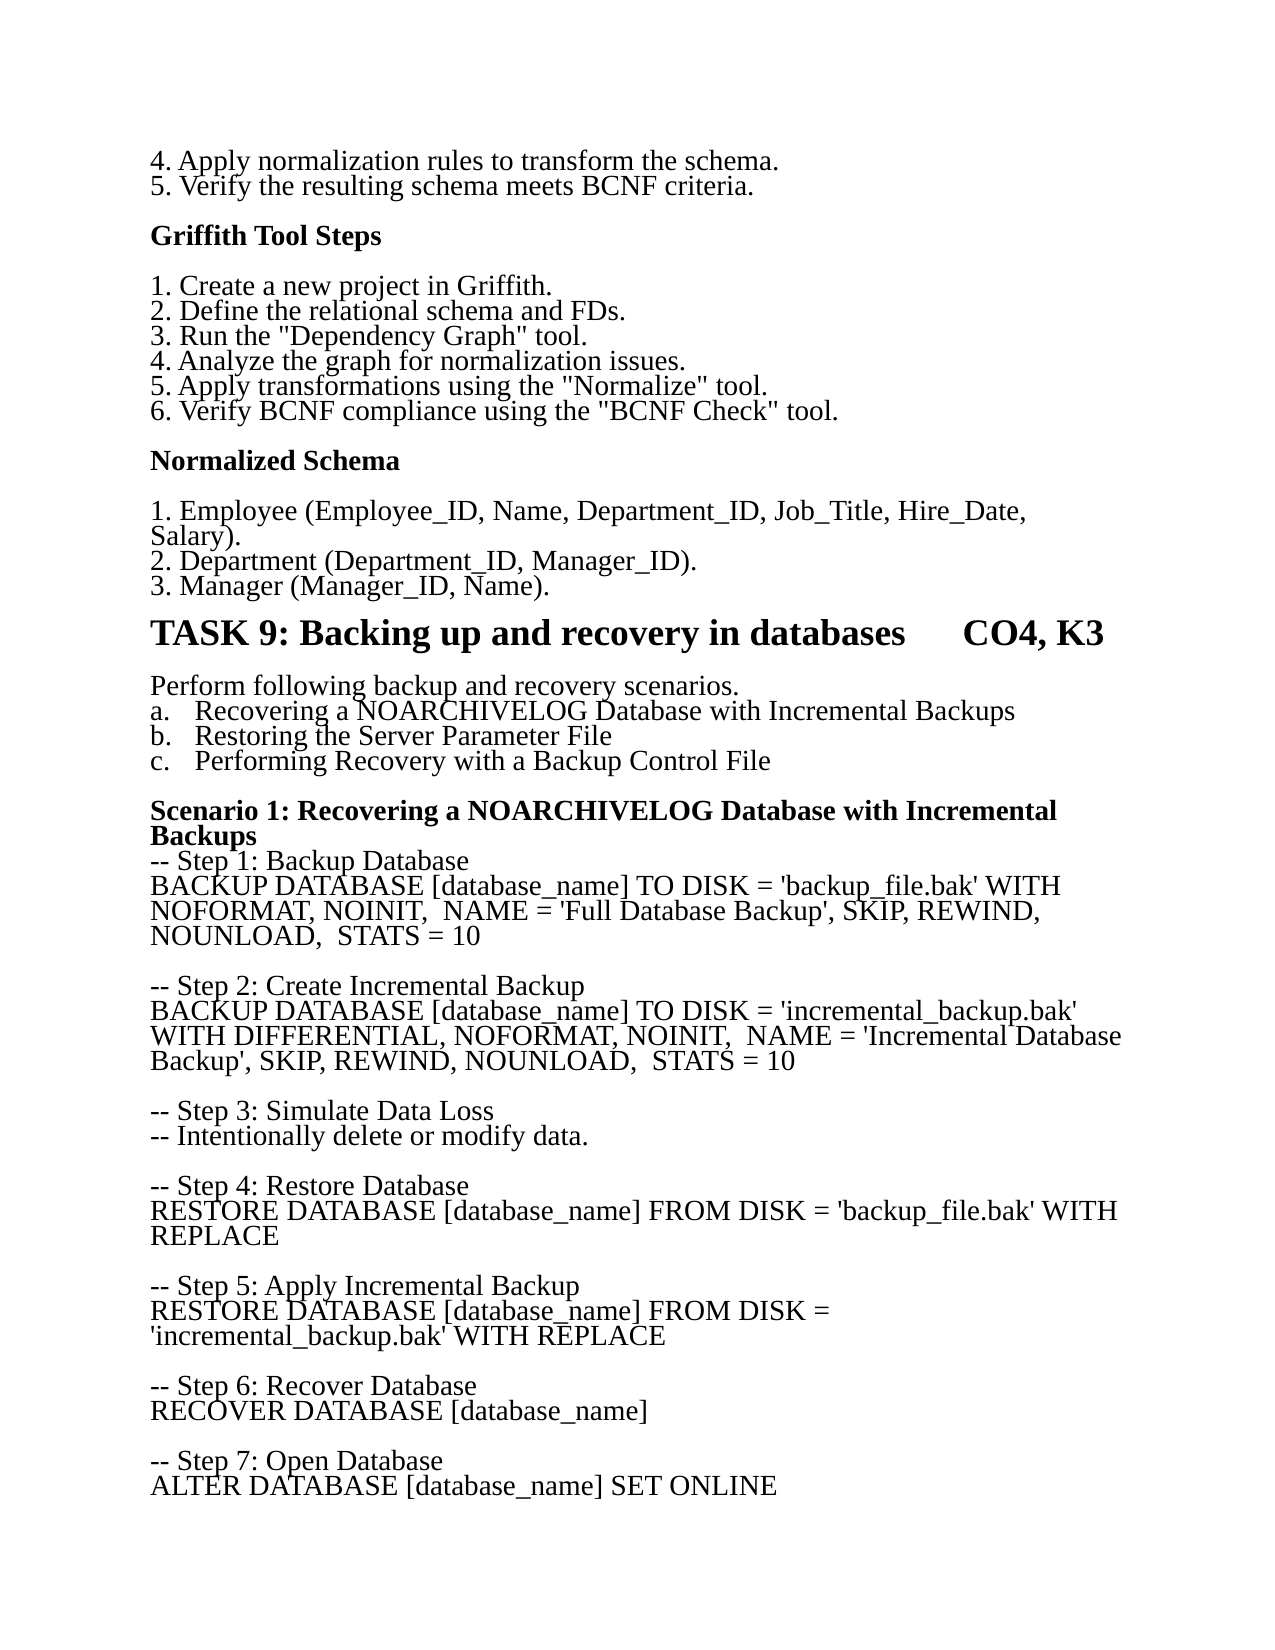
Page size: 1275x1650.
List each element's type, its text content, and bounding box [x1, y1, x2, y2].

text BACKUP DATABASE [database_name] TO DISK = 'incremental_backup.bak' WITH DIFFERENTIAL, NOFORMAT, NOINIT, NAME = 'Incremental Database Backup', SKIP, REWIND, NOUNLOAD, STATS = 10 [150, 1000, 1125, 1075]
text Griffith Tool Steps [150, 225, 1125, 250]
text -- Intentionally delete or modify data. [150, 1125, 1125, 1150]
list Recovering a NOARCHIVELOG Database with Incremental Backups [150, 700, 1125, 725]
text TASK 9: Backing up and recovery in databases CO4, K3 [150, 625, 1125, 650]
text -- Step 4: Restore Database [150, 1175, 1125, 1200]
text 2. Define the relational schema and FDs. [150, 300, 1125, 325]
text 1. Create a new project in Griffith. [150, 275, 1125, 300]
text -- Step 7: Open Database [150, 1450, 1125, 1475]
text 4. Apply normalization rules to transform the schema. [150, 150, 1125, 175]
text BACKUP DATABASE [database_name] TO DISK = 'backup_file.bak' WITH NOFORMAT, NOINIT, NAME = 'Full Database Backup', SKIP, REWIND, NOUNLOAD, STATS = 10 [150, 875, 1125, 950]
text ALTER DATABASE [database_name] SET ONLINE [150, 1475, 1125, 1500]
text RESTORE DATABASE [database_name] FROM DISK = 'backup_file.bak' WITH REPLACE [150, 1200, 1125, 1250]
text 2. Department (Department_ID, Manager_ID). [328, 550, 1125, 575]
text -- Step 1: Backup Database [150, 850, 1125, 875]
text Scenario 1: Recovering a NOARCHIVELOG Database with Incremental Backups [150, 800, 1125, 850]
text RESTORE DATABASE [database_name] FROM DISK = 'incremental_backup.bak' WITH REPLACE [150, 1300, 1125, 1350]
text -- Step 6: Recover Database [150, 1375, 1125, 1400]
text 3. Run the "Dependency Graph" tool. [150, 325, 1125, 350]
text -- Step 5: Apply Incremental Backup [150, 1275, 1125, 1300]
text 2. Department (Department_ID, Manager_ID). [150, 550, 331, 575]
text -- Step 2: Create Incremental Backup [150, 975, 1125, 1000]
list Restoring the Server Parameter File [150, 725, 1125, 750]
text 6. Verify BCNF compliance using the "BCNF Check" tool. [150, 400, 1125, 425]
text 5. Verify the resulting schema meets BCNF criteria. [150, 175, 1125, 200]
text 3. Manager (Manager_ID, Name). [150, 575, 297, 600]
text Normalized Schema [150, 450, 1125, 475]
text 4. Analyze the graph for normalization issues. [150, 350, 1125, 375]
text 1. Employee (Employee_ID, Name, Department_ID, Job_Title, Hire_Date, Salary). [150, 500, 1125, 550]
list Performing Recovery with a Backup Control File [150, 750, 1125, 775]
text 5. Apply transformations using the "Normalize" tool. [150, 375, 1125, 400]
text Perform following backup and recovery scenarios. [150, 675, 1125, 700]
text RECOVER DATABASE [database_name] [150, 1400, 1125, 1425]
text -- Step 3: Simulate Data Loss [150, 1100, 1125, 1125]
text 3. Manager (Manager_ID, Name). [294, 575, 1125, 600]
